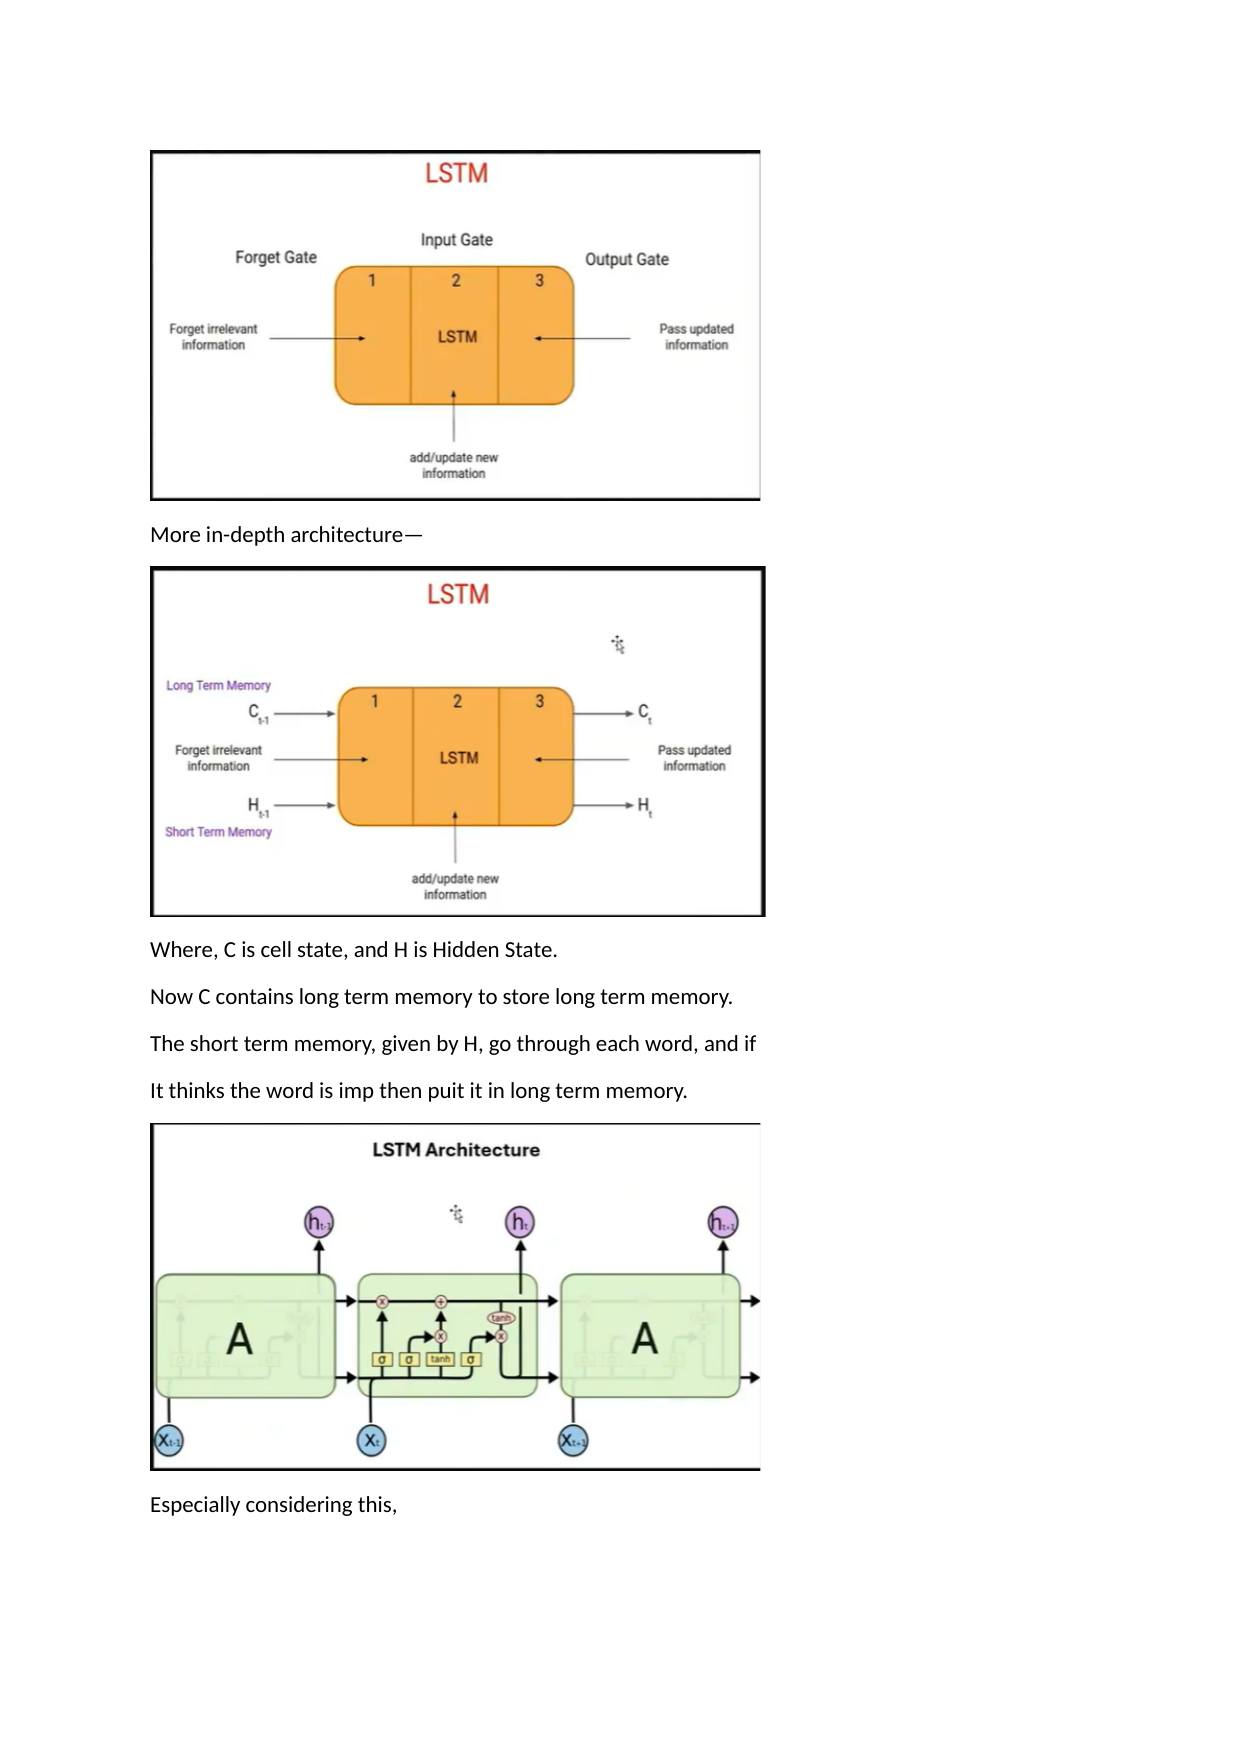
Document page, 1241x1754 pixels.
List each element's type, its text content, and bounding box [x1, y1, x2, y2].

text Where, C is cell state, and H is Hidden State. [150, 936, 1090, 964]
text More in-depth architecture— [150, 520, 1090, 548]
picture [150, 566, 766, 917]
picture [150, 1123, 761, 1471]
text Especially considering this, [150, 1490, 1090, 1518]
picture [150, 150, 761, 501]
text It thinks the word is imp then puit it in long term memory. [150, 1076, 1090, 1104]
text Now C contains long term memory to store long term memory. [150, 982, 1090, 1011]
text The short term memory, given by H, go through each word, and if [150, 1029, 1090, 1057]
